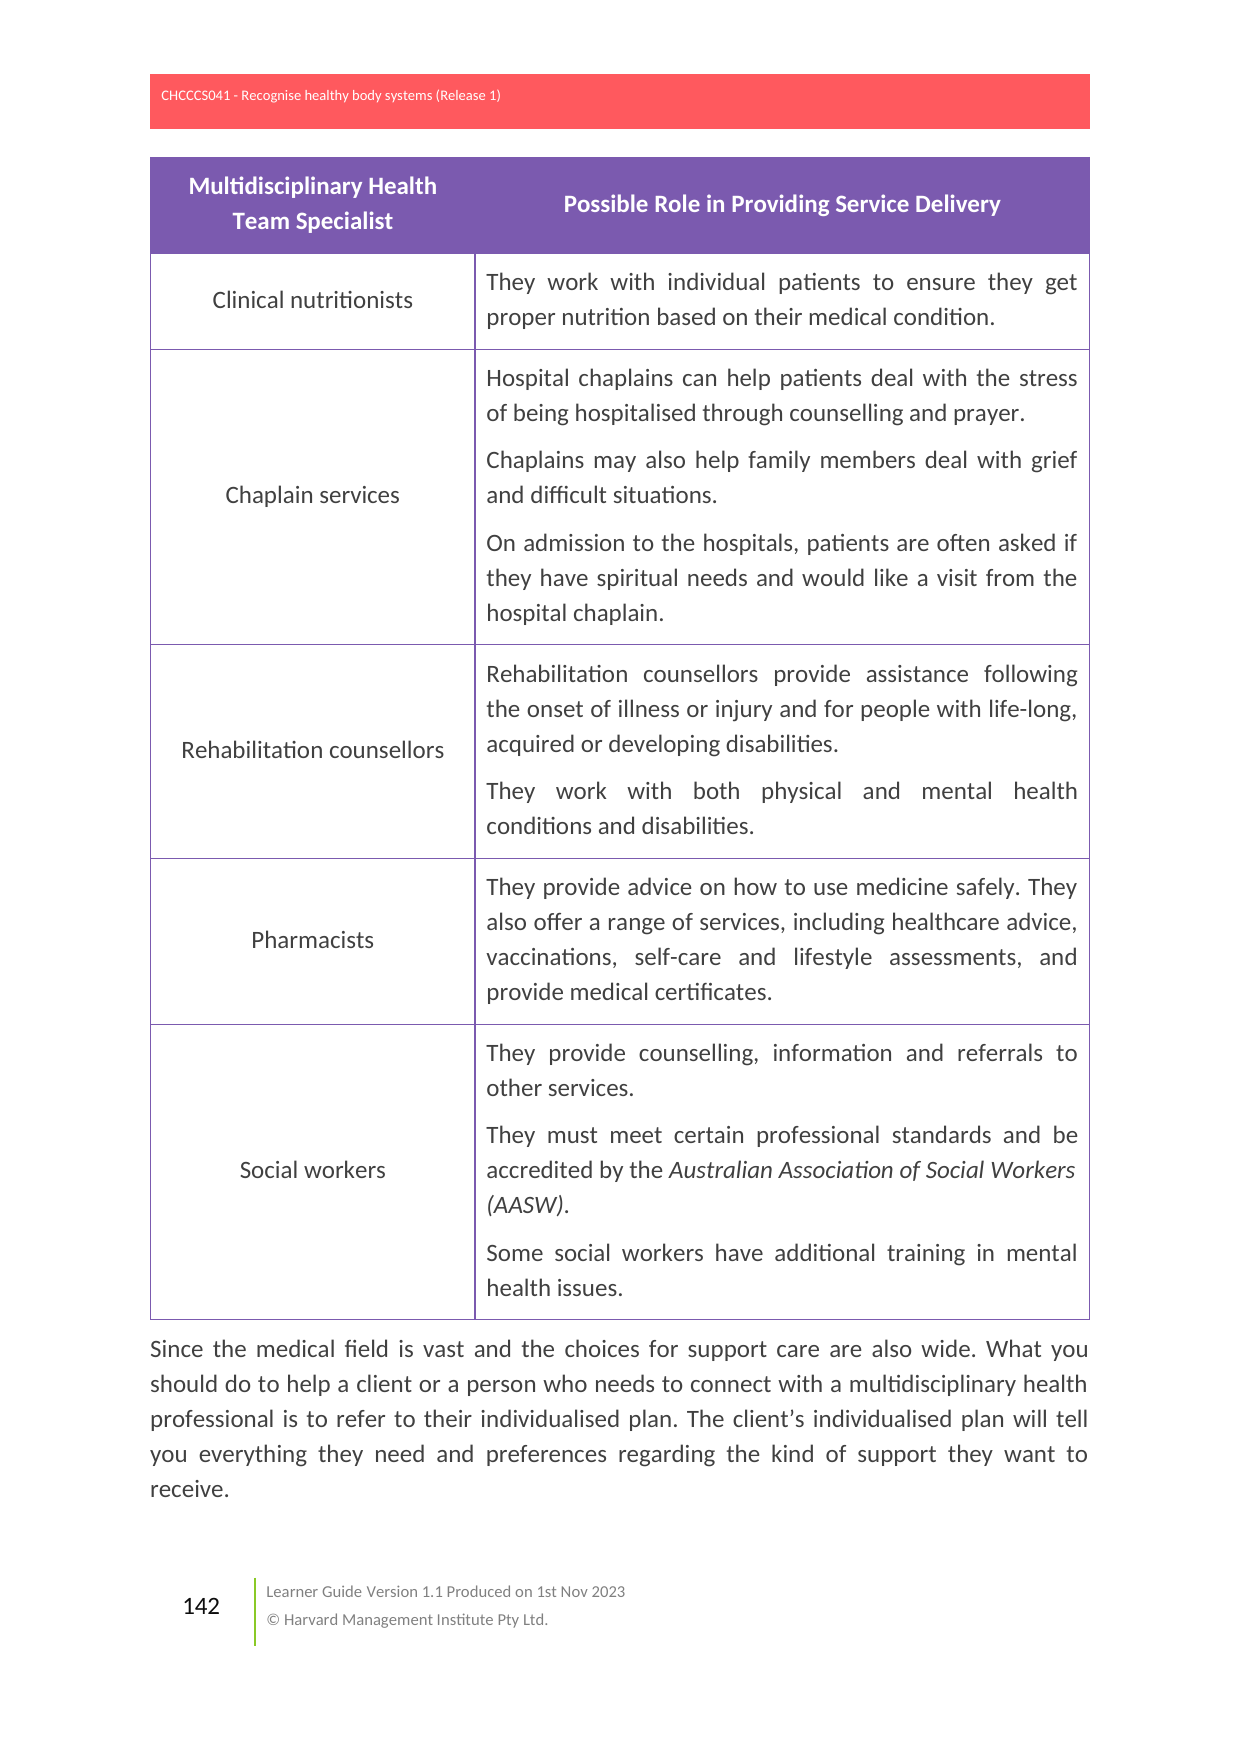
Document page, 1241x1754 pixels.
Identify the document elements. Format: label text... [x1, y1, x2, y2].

table_header Possible Role in Providing Service Delivery [476, 158, 1089, 253]
table_cell Clinical nutritionists [151, 254, 474, 348]
table_cell Rehabilitation counsellors provide assistance following the onset of illness or injury and for people with life-long, acquired or developing disabilities. They work with both physical and mental health conditions and disabilities. [476, 645, 1089, 858]
table_cell Pharmacists [151, 859, 474, 1023]
table_cell They work with individual patients to ensure they get proper nutrition based on their medical condition. [476, 254, 1089, 348]
table_cell Hospital chaplains can help patients deal with the stress of being hospitalised through counselling and prayer. Chaplains may also help family members deal with grief and difficult situations. On admission to the hospitals, patients are often asked if they have spiritual needs and would like a visit from the hospital chaplain. [476, 350, 1089, 644]
text Since the medical field is vast and the choices for support care are also wide. What you should do to help a client or a person who needs to connect with a multidisciplinary health professional is to refer to their individualised plan. The client’s individualised plan will tell you everything they need and preferences regarding the kind of support they want to receive. [150, 1333, 1090, 1503]
table_cell Chaplain services [151, 350, 474, 644]
table_cell Social workers [151, 1025, 474, 1319]
table_cell Rehabilitation counsellors [151, 645, 474, 858]
table_header Multidisciplinary Health Team Specialist [151, 158, 474, 253]
table_cell They provide advice on how to use medicine safely. They also offer a range of services, including healthcare advice, vaccinations, self-care and lifestyle assessments, and provide medical certificates. [476, 859, 1089, 1023]
table_cell They provide counselling, information and referrals to other services. They must meet certain professional standards and be accredited by the Australian Association of Social Workers (AASW). Some social workers have additional training in mental health issues. [476, 1025, 1089, 1319]
